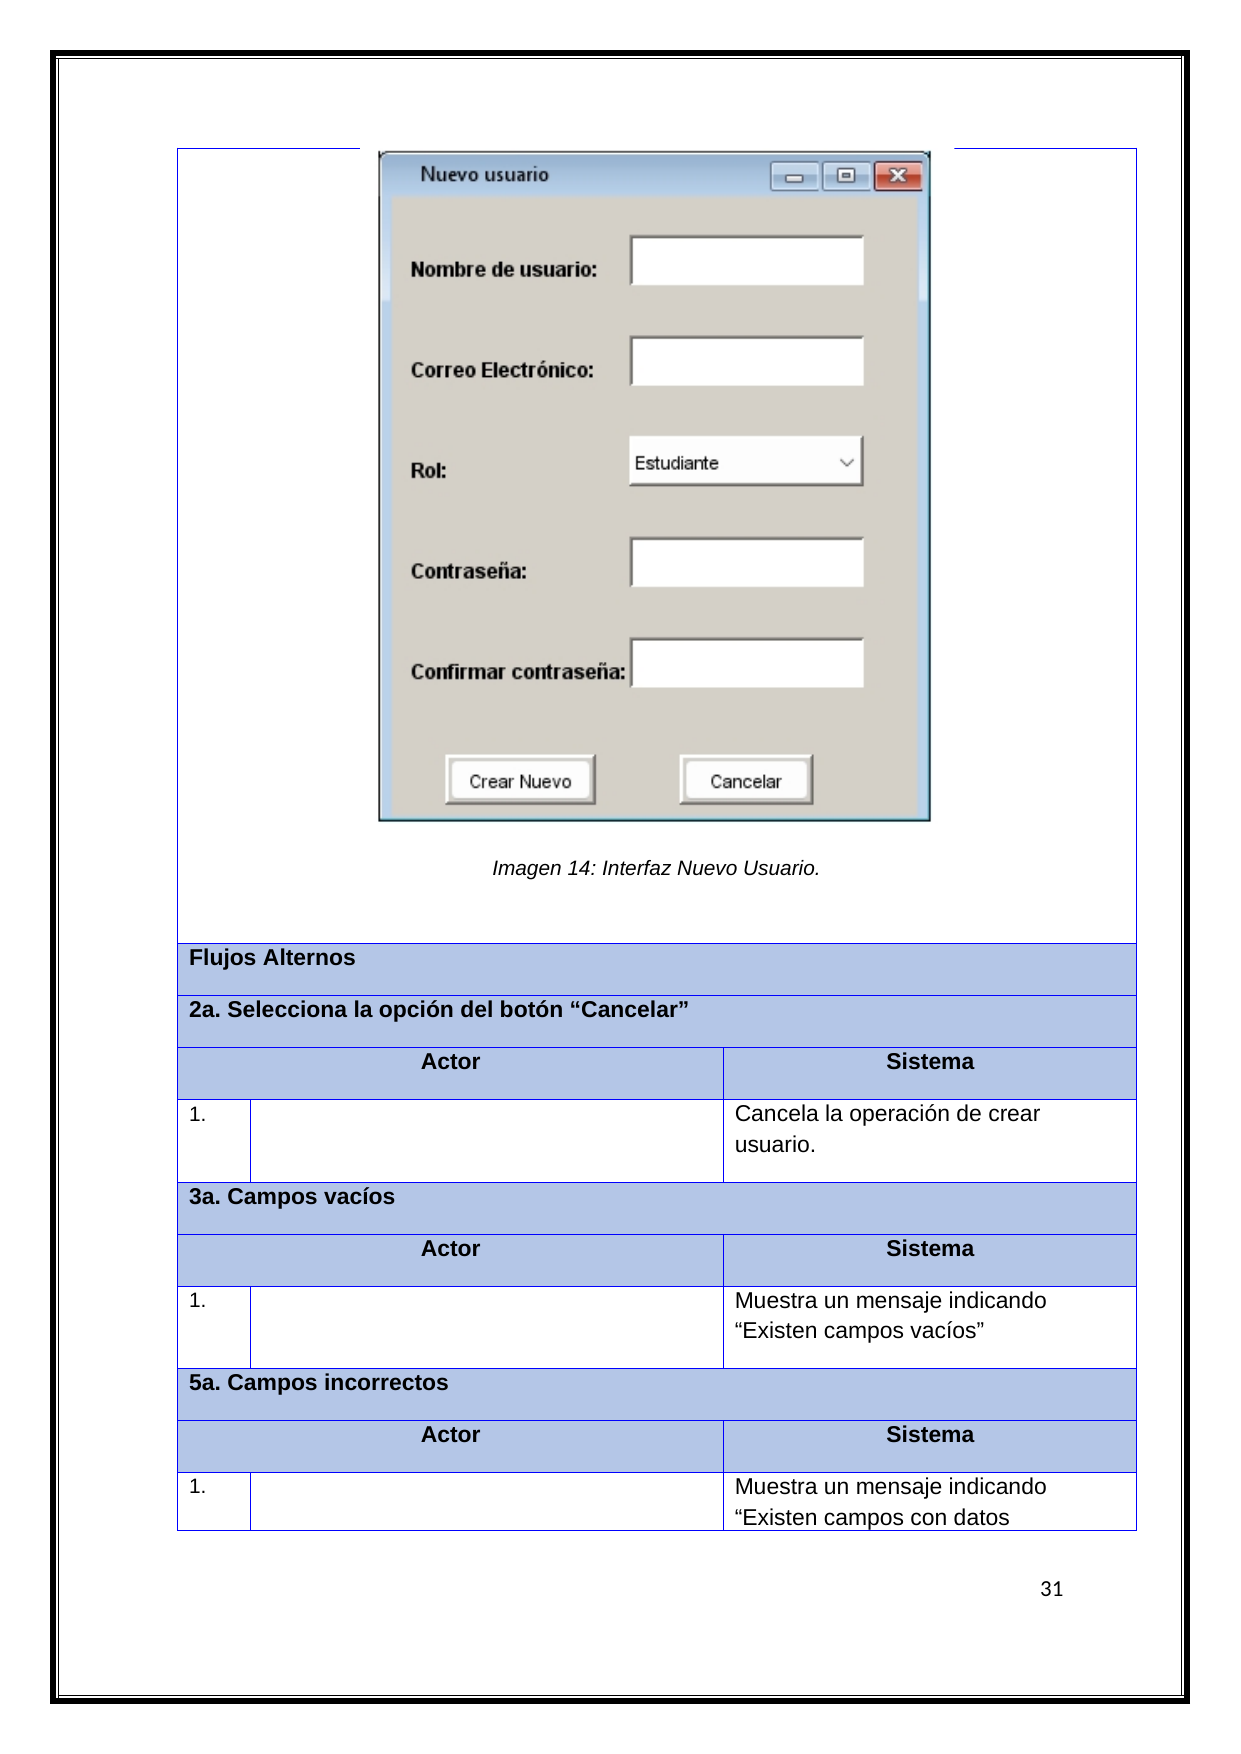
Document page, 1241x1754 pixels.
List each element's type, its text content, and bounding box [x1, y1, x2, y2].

table_cell [251, 1287, 723, 1368]
table_cell Flujos Alternos [178, 944, 1136, 995]
table_cell [178, 1473, 250, 1530]
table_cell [724, 1473, 1136, 1530]
table_cell 2a. Selecciona la opción del botón “Cancelar” [178, 996, 1136, 1047]
picture [360, 148, 955, 830]
table_cell Actor [178, 1048, 723, 1099]
table_cell Actor [178, 1235, 723, 1286]
table_cell [251, 1100, 723, 1182]
table_cell Sistema [724, 1235, 1136, 1286]
table_cell Cancela la operación de crear usuario. [724, 1100, 1136, 1182]
table_cell 5a. Campos incorrectos [178, 1369, 1136, 1420]
table_cell Sistema [724, 1421, 1136, 1472]
table_cell Actor [178, 1421, 723, 1472]
table_cell [178, 1287, 250, 1368]
table_cell [251, 1473, 723, 1530]
table_cell 3a. Campos vacíos [178, 1183, 1136, 1234]
table_cell Imagen 14: Interfaz Nuevo Usuario. [178, 149, 1136, 943]
table_cell Sistema [724, 1048, 1136, 1099]
table_cell [178, 1100, 250, 1182]
table_cell Muestra un mensaje indicando “Existen campos vacíos” [724, 1287, 1136, 1368]
